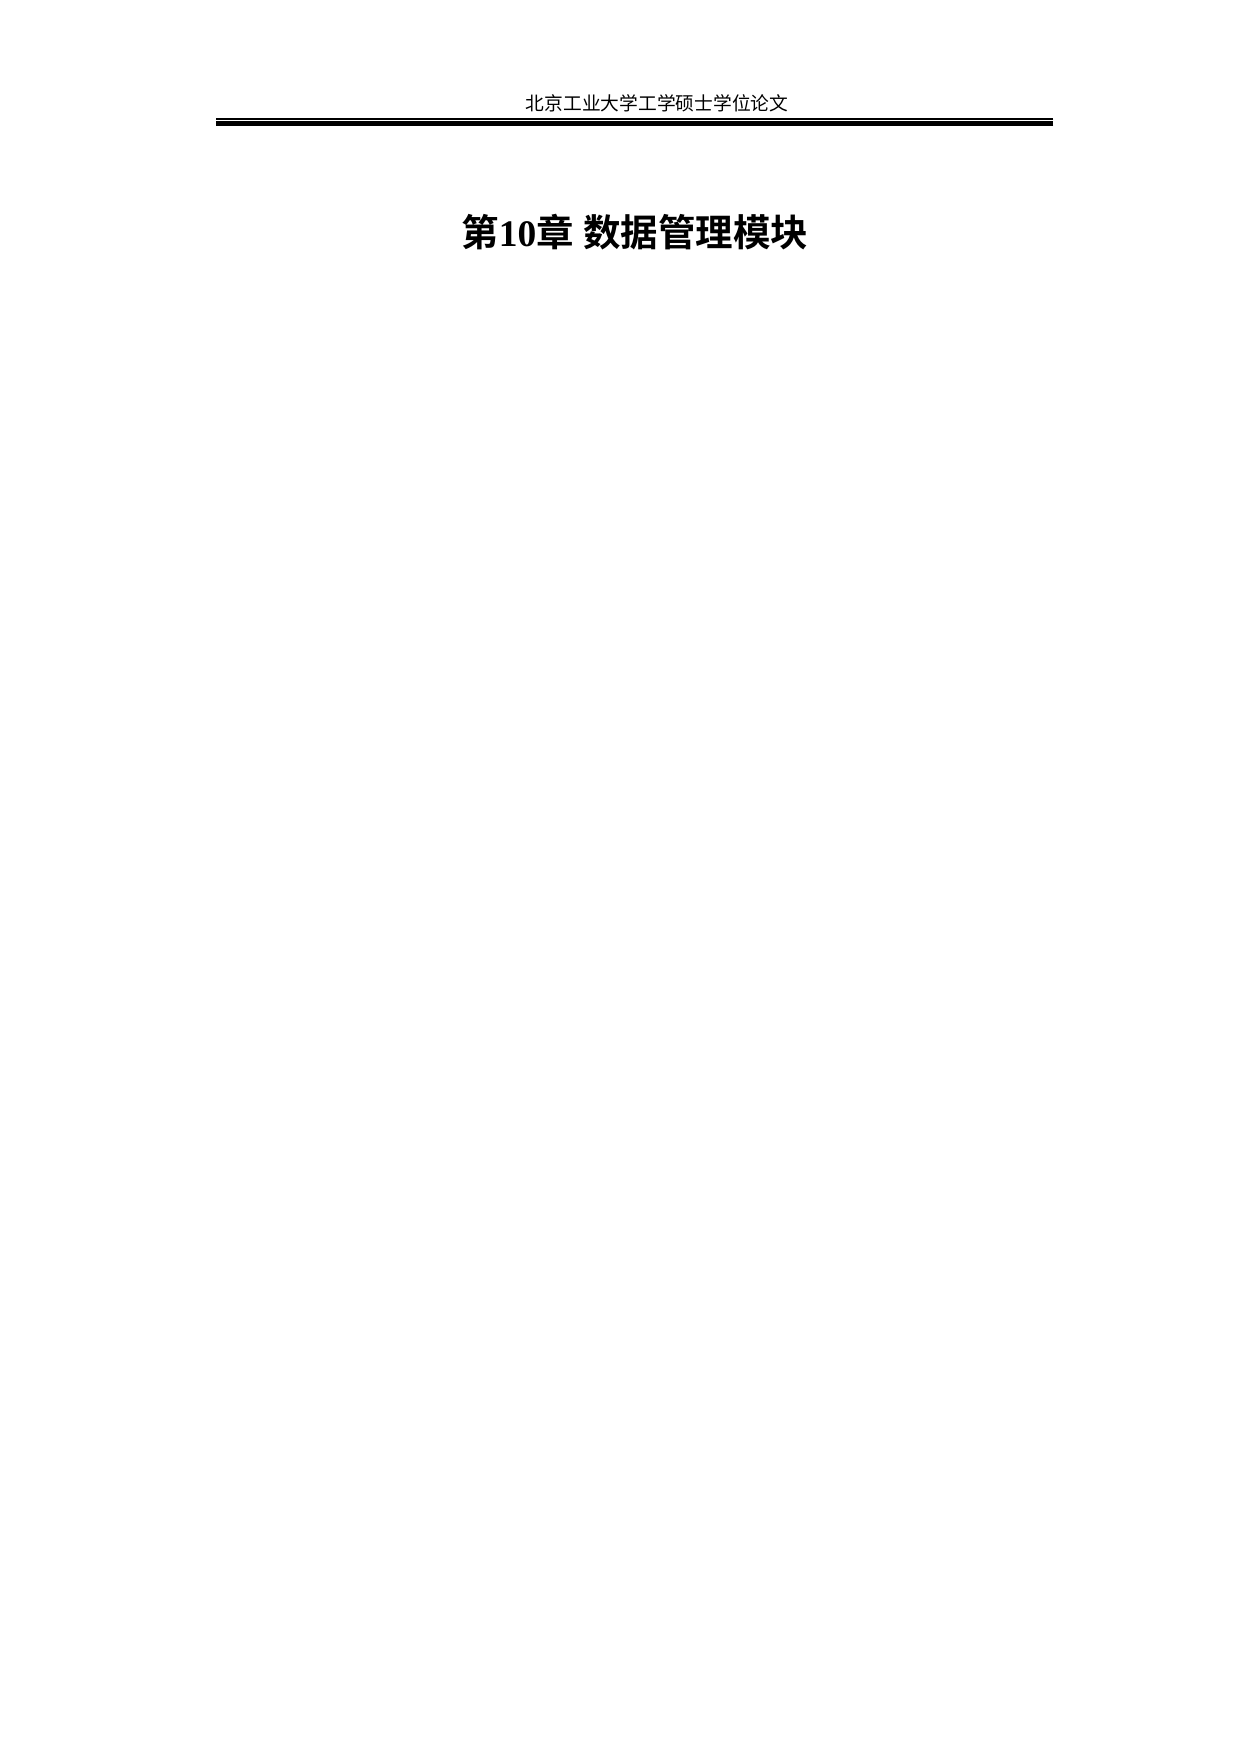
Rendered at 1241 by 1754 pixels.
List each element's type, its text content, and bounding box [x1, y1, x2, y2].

subtitle 数据管理模块 [216, 197, 1053, 262]
